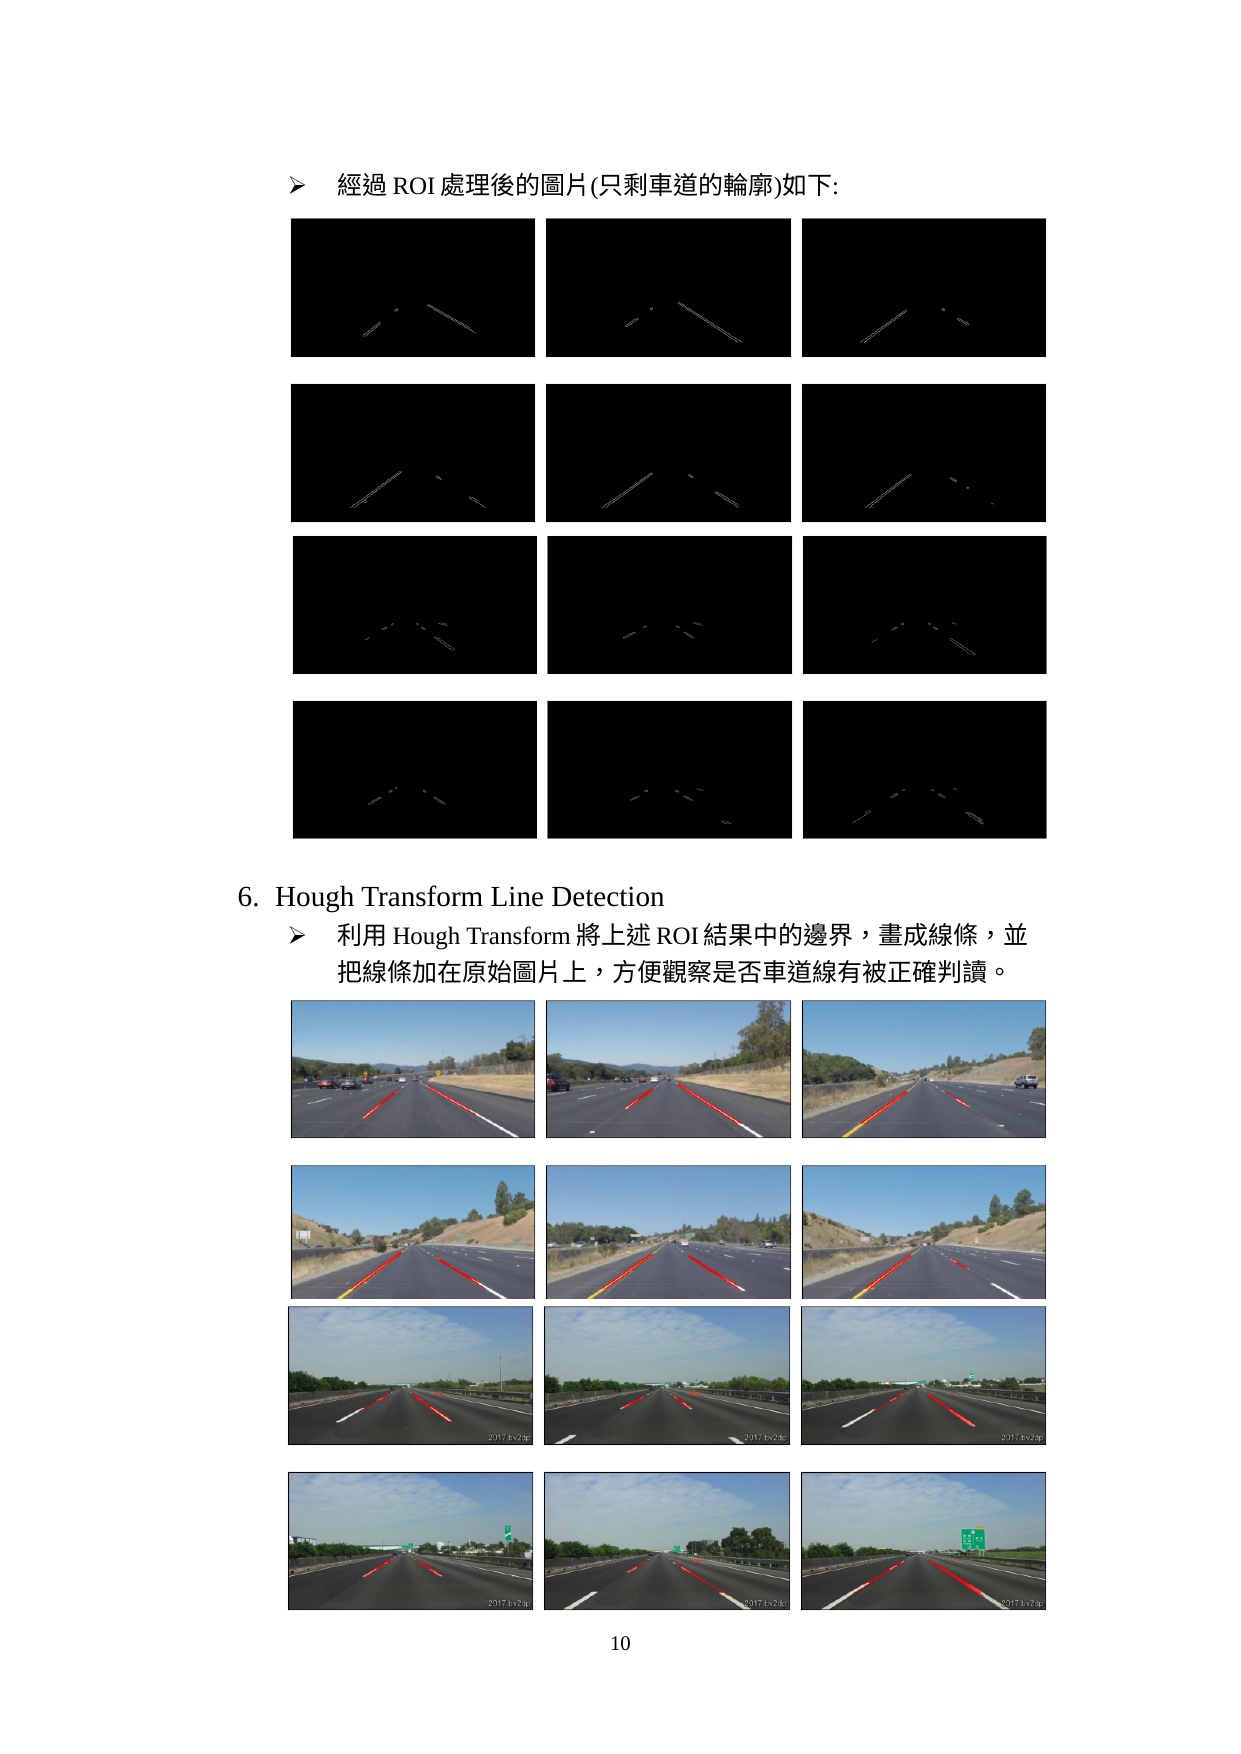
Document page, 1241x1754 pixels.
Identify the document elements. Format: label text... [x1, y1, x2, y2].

list Hough Transform Line Detection [237, 877, 1053, 914]
list 經過ROI處理後的圖片(只剩車道的輪廓)如下: [287, 164, 1053, 202]
picture [283, 211, 1053, 845]
picture [280, 993, 1053, 1617]
list 利用Hough Transform將上述ROI結果中的邊界，畫成線條，並把線條加在原始圖片上，方便觀察是否車道線有被正確判讀。 [287, 914, 1053, 989]
